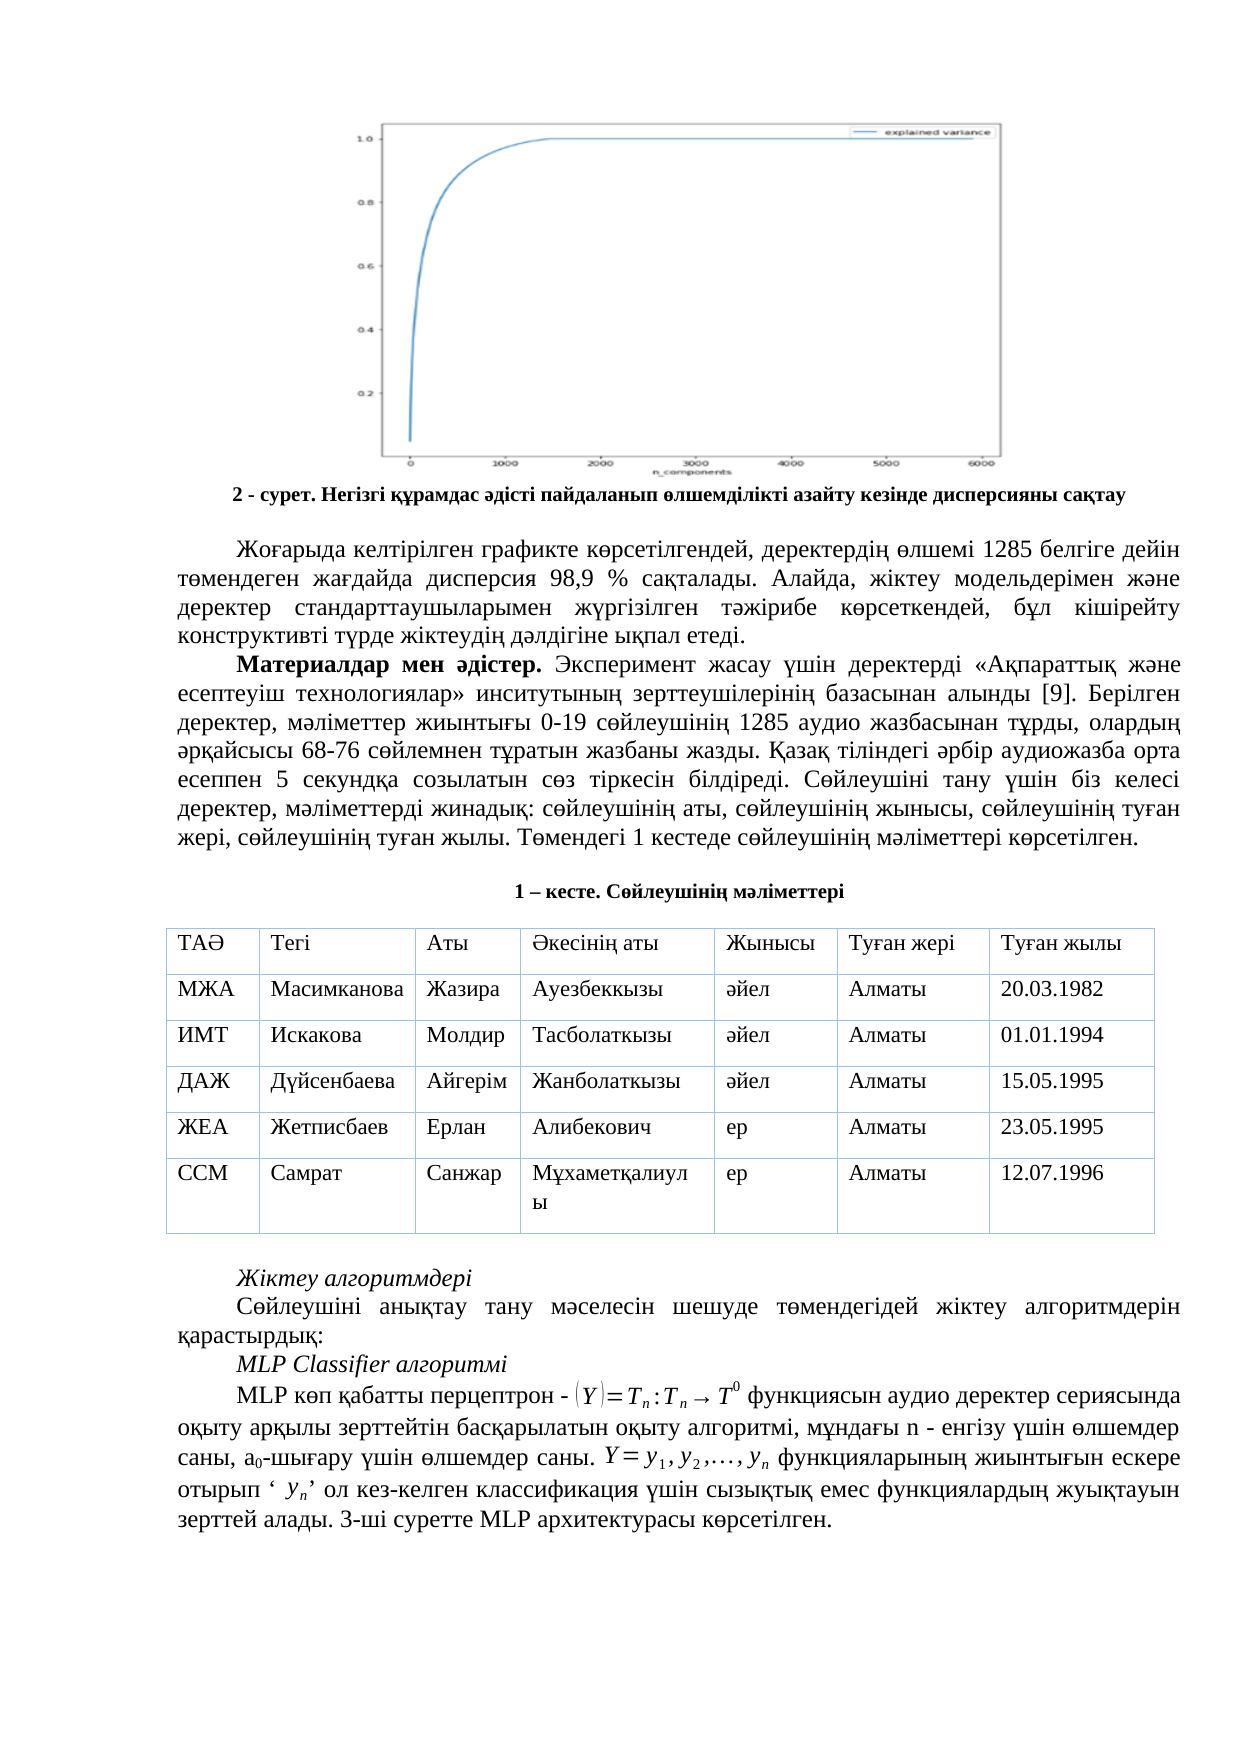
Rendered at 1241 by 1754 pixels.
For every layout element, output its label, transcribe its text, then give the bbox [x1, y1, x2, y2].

table_cell 20.03.1982 [990, 975, 1154, 1020]
table_header Әкесінің аты [521, 929, 714, 974]
table_cell Жетписбаев [260, 1113, 415, 1158]
text MLP көп қабатты перцептрон - функциясын аудио деректер сериясында оқыту арқылы зерттейтін басқарылатын оқыту алгоритмі, мұндағы n - енгізу үшін өлшемдер саны, а0-шығару үшін өлшемдер саны. функцияларының жиынтығын ескере отырып ‘ ’ ол кез-келген классификация үшін сызықтық емес функциялардың жуықтауын зерттей алады. 3-ші суретте MLP архитектурасы көрсетілген. [177, 1378, 1181, 1533]
table_cell Алибекович [521, 1113, 714, 1158]
picture [345, 118, 1014, 482]
table_cell Алматы [838, 1067, 989, 1112]
text Жіктеу алгоритмдері [177, 1263, 1181, 1291]
table_cell ДАЖ [167, 1067, 259, 1112]
table_cell Алматы [838, 975, 989, 1020]
table_cell Тасболаткызы [521, 1021, 714, 1066]
table_cell Ауезбеккызы [521, 975, 714, 1020]
table_cell 23.05.1995 [990, 1113, 1154, 1158]
table_header Туған жылы [990, 929, 1154, 974]
table_cell Дүйсенбаева [260, 1067, 415, 1112]
table_cell Алматы [838, 1159, 989, 1233]
table_cell Санжар [416, 1159, 520, 1233]
table_cell ЖЕА [167, 1113, 259, 1158]
table_cell МЖА [167, 975, 259, 1020]
table_cell 12.07.1996 [990, 1159, 1154, 1233]
table_cell әйел [715, 1021, 837, 1066]
text MLP Classifier алгоритмі [177, 1349, 1181, 1378]
table_cell Айгерім [416, 1067, 520, 1112]
table_header Тегі [260, 929, 415, 974]
table_cell Масимканова [260, 975, 415, 1020]
table_cell ер [715, 1113, 837, 1158]
table_cell Самрат [260, 1159, 415, 1233]
text 2 - сурет. Негізгі құрамдас әдісті пайдаланып өлшемділікті азайту кезінде дисперсияны сақтау [177, 482, 1181, 506]
text Жоғарыда келтірілген графикте көрсетілгендей, деректердің өлшемі 1285 белгіге дейін төмендеген жағдайда дисперсия 98,9 % сақталады. Алайда, жіктеу модельдерімен және деректер стандарттаушыларымен жүргізілген тәжірибе көрсеткендей, бұл кішірейту конструктивті түрде жіктеудің дәлдігіне ықпал етеді. [177, 534, 1181, 649]
table_cell Жазира [416, 975, 520, 1020]
table_cell ер [715, 1159, 837, 1233]
table_cell Алматы [838, 1113, 989, 1158]
table_cell әйел [715, 1067, 837, 1112]
text Сөйлеушіні анықтау тану мәселесін шешуде төмендегідей жіктеу алгоритмдерін қарастырдық: [177, 1291, 1181, 1349]
table_cell Жанболаткызы [521, 1067, 714, 1112]
table_cell Молдир [416, 1021, 520, 1066]
table_header Жынысы [715, 929, 837, 974]
table_header Туған жері [838, 929, 989, 974]
table_cell Искакова [260, 1021, 415, 1066]
table_header Аты [416, 929, 520, 974]
text Материалдар мен әдістер. Эксперимент жасау үшін деректерді «Ақпараттық және есептеуіш технологиялар» инситутының зерттеушілерінің базасынан алынды [9]. Берілген деректер, мәліметтер жиынтығы 0-19 сөйлеушінің 1285 аудио жазбасынан тұрды, олардың әрқайсысы 68-76 сөйлемнен тұратын жазбаны жазды. Қазақ тіліндегі әрбір аудиожазба орта есеппен 5 секундқа созылатын сөз тіркесін білдіреді. Сөйлеушіні тану үшін біз келесі деректер, мәліметтерді жинадық: сөйлеушінің аты, сөйлеушінің жынысы, сөйлеушінің туған жері, сөйлеушінің туған жылы. Төмендегі 1 кестеде сөйлеушінің мәліметтері көрсетілген. [177, 649, 1181, 851]
table_cell ИМТ [167, 1021, 259, 1066]
table_cell Ерлан [416, 1113, 520, 1158]
table_cell 15.05.1995 [990, 1067, 1154, 1112]
table_cell әйел [715, 975, 837, 1020]
table_cell ССМ [167, 1159, 259, 1233]
text 1 – кесте. Сөйлеушінің мәліметтері [177, 879, 1181, 903]
table_header ТАӘ [167, 929, 259, 974]
table_cell Алматы [838, 1021, 989, 1066]
table_cell Мұхаметқалиулы [521, 1159, 714, 1233]
table_cell 01.01.1994 [990, 1021, 1154, 1066]
